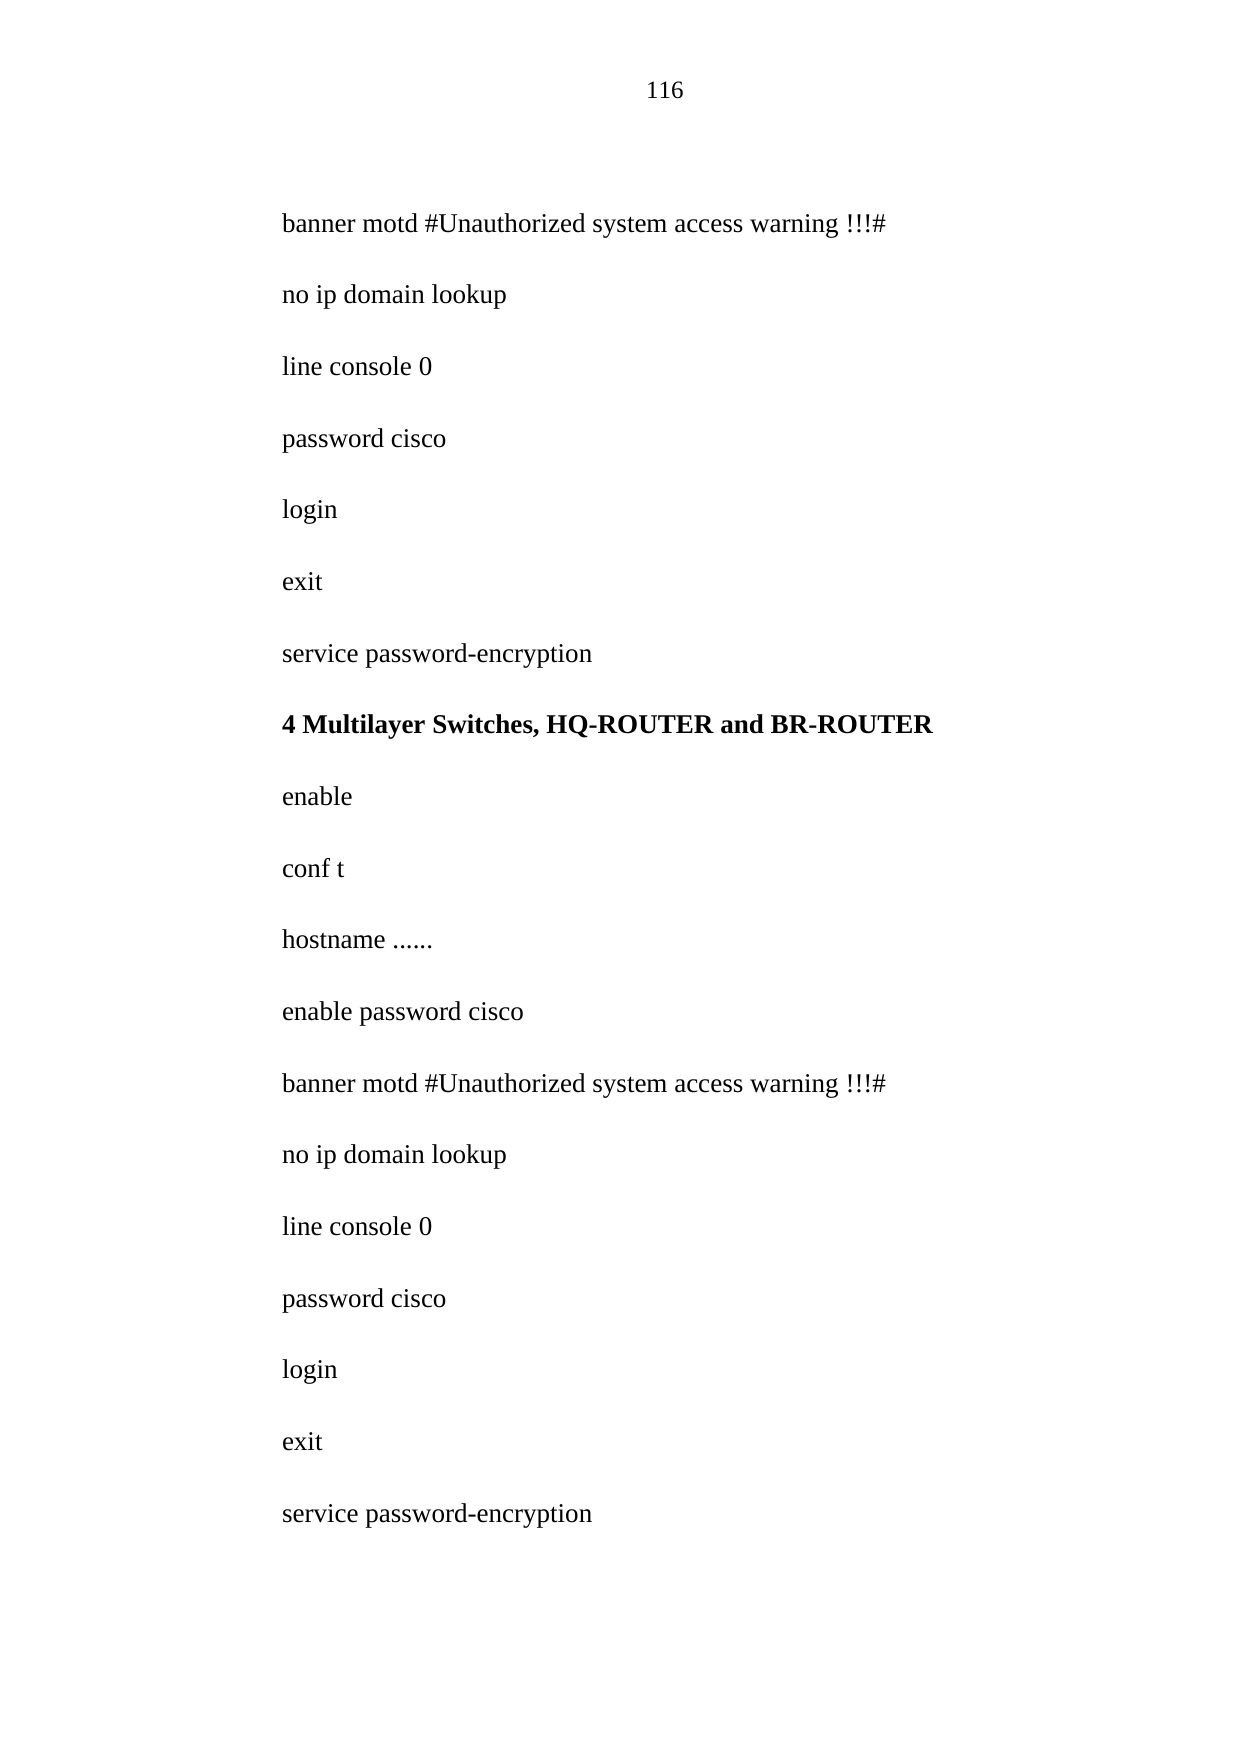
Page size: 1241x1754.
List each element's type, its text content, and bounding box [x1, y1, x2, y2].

text service password-encryption [207, 637, 1122, 668]
text conf t [207, 852, 1122, 883]
text line console 0 [207, 350, 1122, 381]
text exit [207, 1425, 1122, 1456]
text line console 0 [207, 1210, 1122, 1241]
text hostname ...... [207, 923, 1122, 954]
text login [207, 493, 1122, 524]
text password cisco [207, 422, 1122, 453]
text service password-encryption [207, 1497, 1122, 1528]
text banner motd #Unauthorized system access warning !!!# [207, 1067, 1122, 1098]
text password cisco [207, 1282, 1122, 1313]
text login [207, 1353, 1122, 1384]
text enable password cisco [207, 995, 1122, 1026]
text no ip domain lookup [207, 278, 1122, 309]
text enable [207, 780, 1122, 811]
text no ip domain lookup [207, 1138, 1122, 1169]
text exit [207, 565, 1122, 596]
text 4 Multilayer Switches, HQ-ROUTER and BR-ROUTER [207, 708, 1122, 739]
text banner motd #Unauthorized system access warning !!!# [207, 207, 1122, 238]
